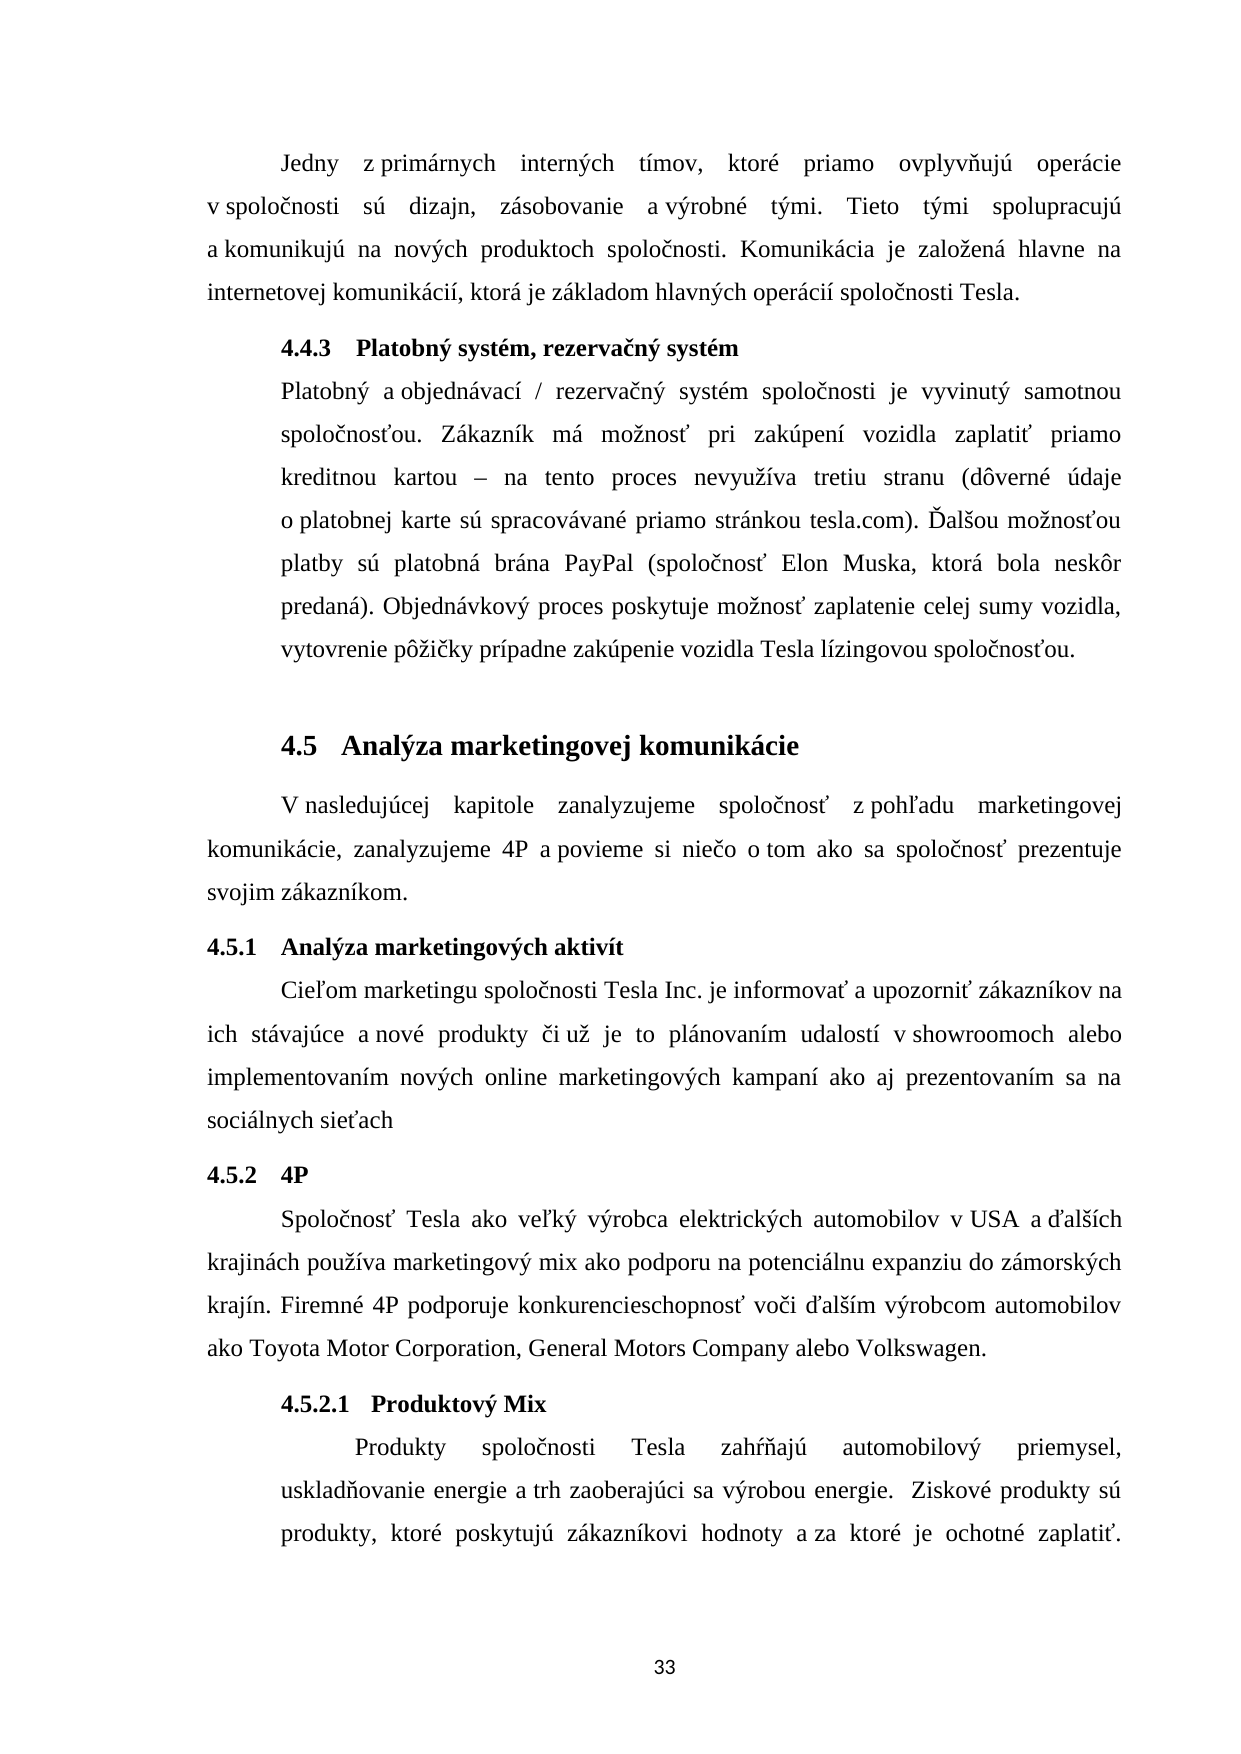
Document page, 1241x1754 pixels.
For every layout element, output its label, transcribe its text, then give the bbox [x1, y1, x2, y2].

text Platobný a objednávací / rezervačný systém spoločnosti je vyvinutý samotnou spoločnosťou. Zákazník má možnosť pri zakúpení vozidla zaplatiť priamo kreditnou kartou – na tento proces nevyužíva tretiu stranu (dôverné údaje o platobnej karte sú spracovávané priamo stránkou tesla.com). Ďalšou možnosťou platby sú platobná brána PayPal (spoločnosť Elon Muska, ktorá bola neskôr predaná). Objednávkový proces poskytuje možnosť zaplatenie celej sumy vozidla, vytovrenie pôžičky prípadne zakúpenie vozidla Tesla lízingovou spoločnosťou. [281, 376, 1122, 663]
subtitle Analýza marketingových aktivít [207, 932, 1122, 961]
text V nasledujúcej kapitole zanalyzujeme spoločnosť z pohľadu marketingovej komunikácie, zanalyzujeme 4P a povieme si niečo o tom ako sa spoločnosť prezentuje svojim zákazníkom. [207, 791, 1122, 906]
subtitle 4P [207, 1161, 1122, 1189]
subtitle Analýza marketingovej komunikácie [281, 728, 1122, 761]
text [281, 1432, 1122, 1547]
text Jedny z primárnych interných tímov, ktoré priamo ovplyvňujú operácie v spoločnosti sú dizajn, zásobovanie a výrobné tými. Tieto tými spolupracujú a komunikujú na nových produktoch spoločnosti. Komunikácia je založená hlavne na internetovej komunikácií, ktorá je základom hlavných operácií spoločnosti Tesla. [207, 148, 1122, 306]
subtitle Produktový Mix [281, 1389, 1122, 1417]
subtitle Platobný systém, rezervačný systém [281, 333, 1122, 361]
text Spoločnosť Tesla ako veľký výrobca elektrických automobilov v USA a ďalších krajinách používa marketingový mix ako podporu na potenciálnu expanziu do zámorských krajín. Firemné 4P podporuje konkurencieschopnosť voči ďalším výrobcom automobilov ako Toyota Motor Corporation, General Motors Company alebo Volkswagen. [207, 1204, 1122, 1362]
text Cieľom marketingu spoločnosti Tesla Inc. je informovať a upozorniť zákazníkov na ich stávajúce a nové produkty či už je to plánovaním udalostí v showroomoch alebo implementovaním nových online marketingových kampaní ako aj prezentovaním sa na sociálnych sieťach [207, 976, 1122, 1134]
